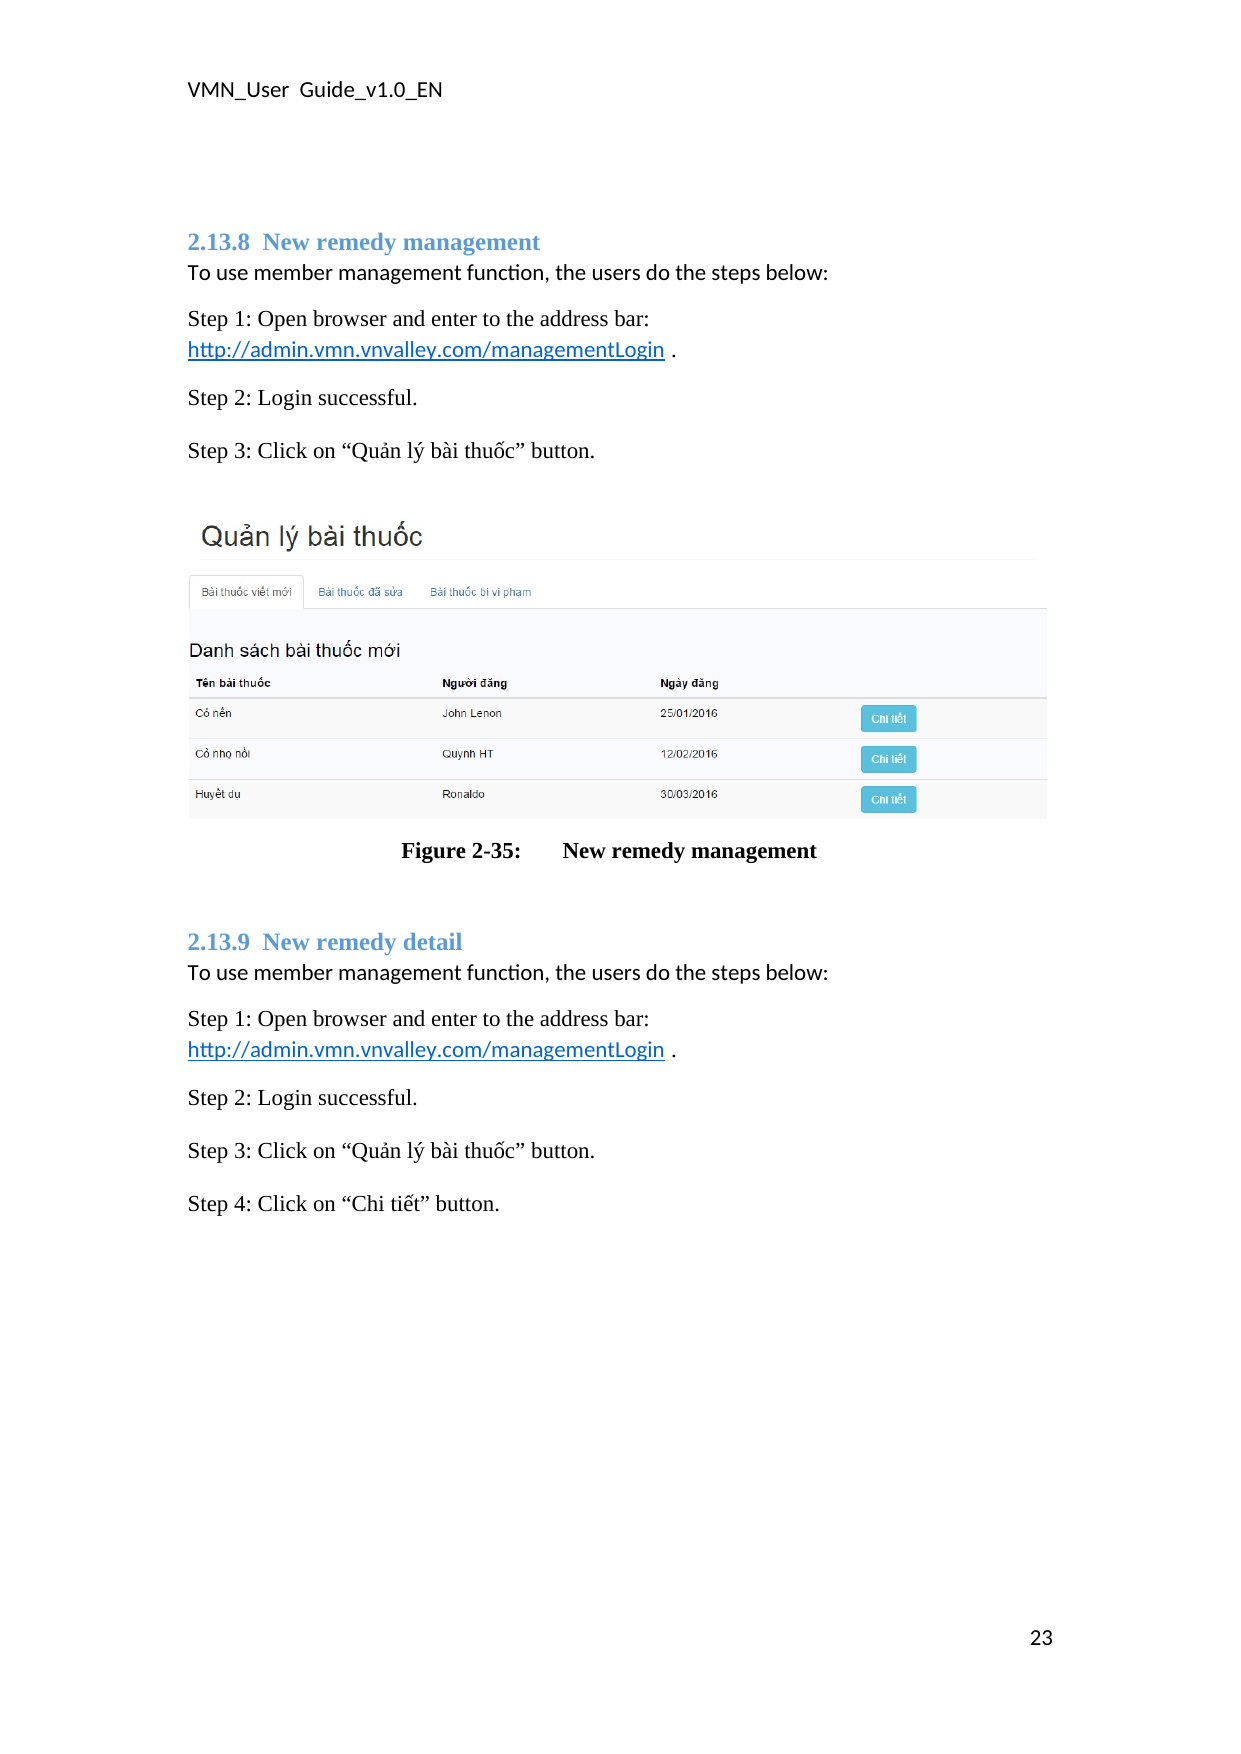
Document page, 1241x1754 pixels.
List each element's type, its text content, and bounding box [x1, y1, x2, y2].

text Step 1: Open browser and enter to the address bar: http://admin.vmn.vnvalley.com/managementLogin . [187, 305, 1053, 363]
subtitle New remedy management [187, 227, 1053, 256]
text To use member management function, the users do the steps below: [187, 958, 1053, 986]
text Step 2: Login successful. [187, 1084, 1053, 1111]
text Step 4: Click on “Chi tiết” button. [187, 1190, 1053, 1216]
text To use member management function, the users do the steps below: [187, 258, 1053, 286]
subtitle New remedy detail [187, 927, 1053, 956]
text Step 3: Click on “Quản lý bài thuốc” button. [187, 437, 1053, 463]
text Step 1: Open browser and enter to the address bar: http://admin.vmn.vnvalley.com/managementLogin . [187, 1005, 1053, 1063]
picture [187, 510, 1053, 819]
text Step 3: Click on “Quản lý bài thuốc” button. [187, 1137, 1053, 1163]
text Step 2: Login successful. [187, 384, 1053, 411]
text New remedy management [401, 837, 1053, 864]
